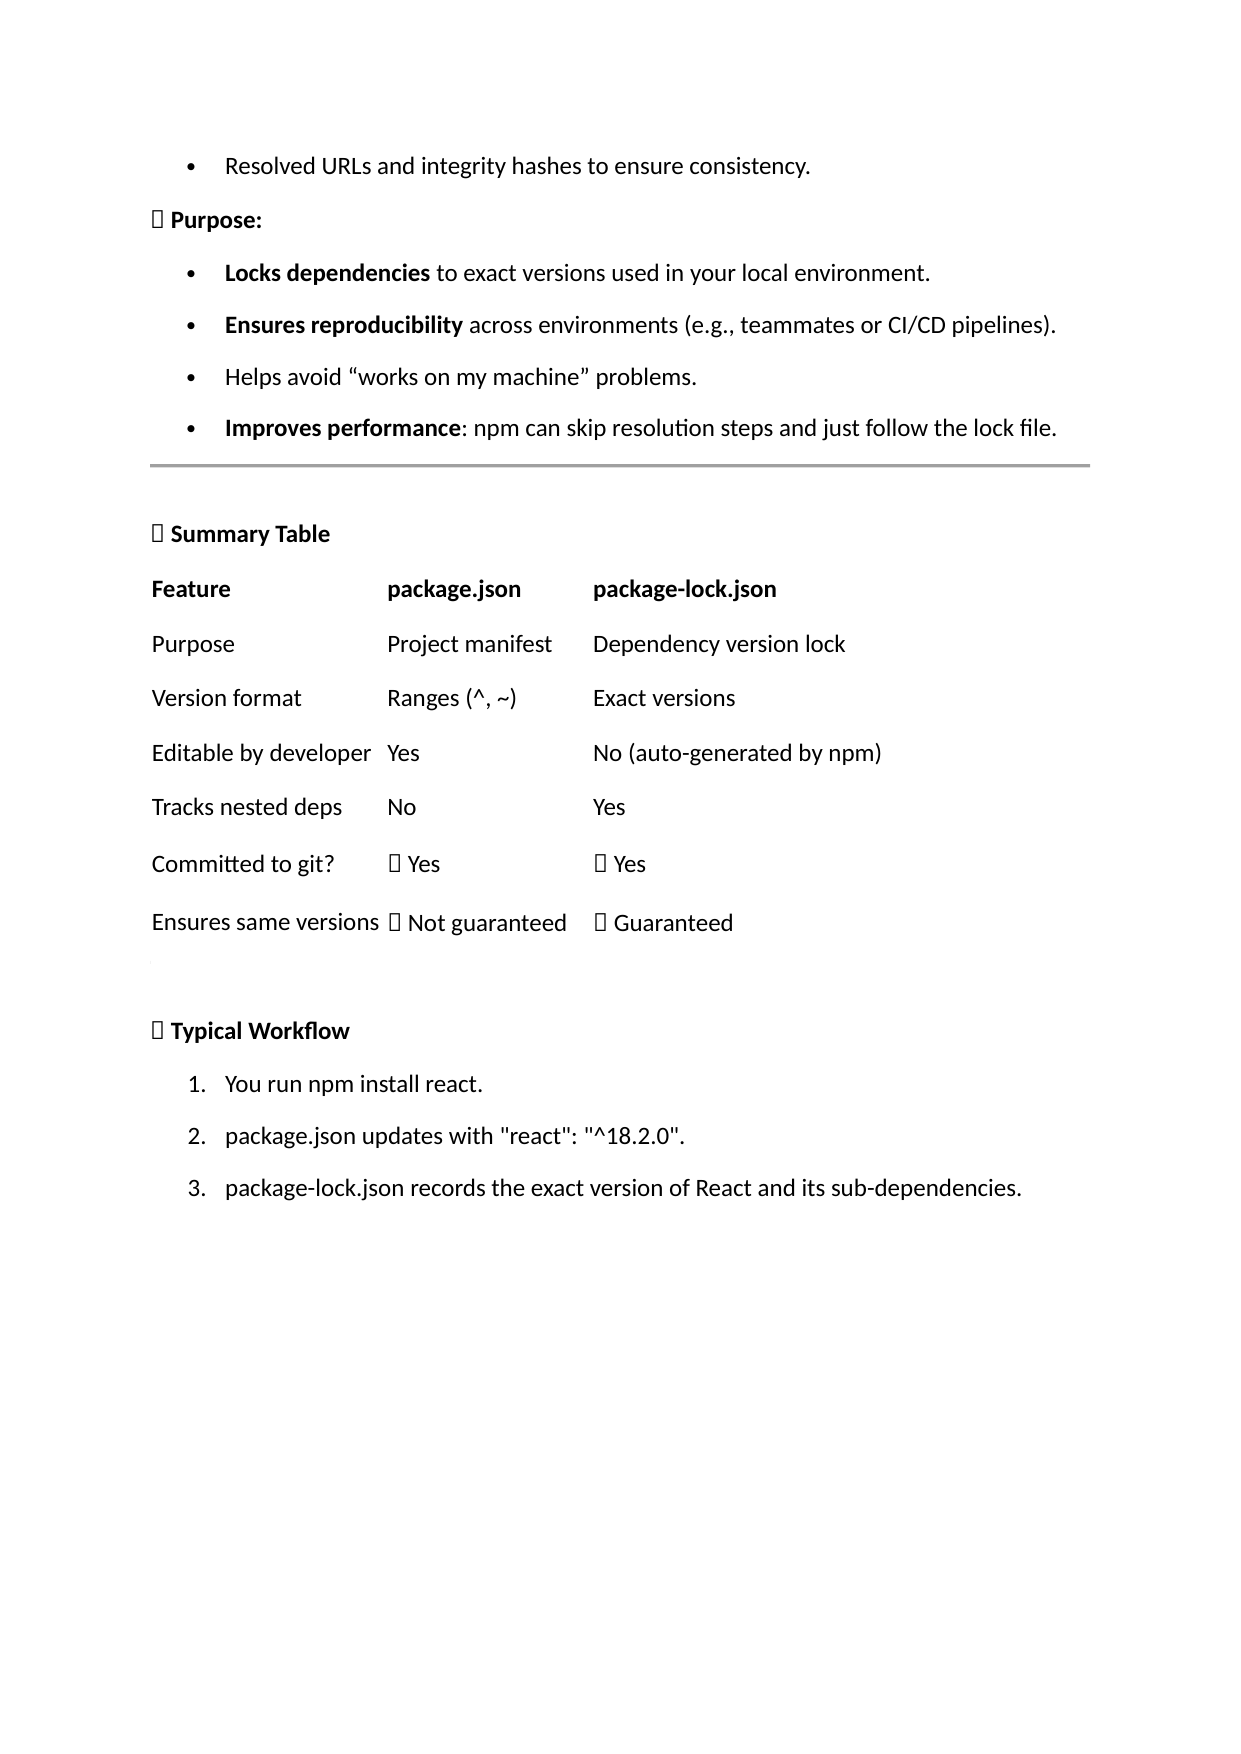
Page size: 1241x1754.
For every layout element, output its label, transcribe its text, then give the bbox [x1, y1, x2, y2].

list Improves performance: npm can skip resolution steps and just follow the lock file. [187, 412, 1090, 443]
text 🔄 Summary Table [150, 516, 1090, 550]
table_cell Ranges (^, ~) [386, 681, 591, 735]
table_cell ❌ Not guaranteed [386, 903, 591, 961]
table_cell No (auto-generated by npm) [591, 735, 888, 790]
table_cell Exact versions [591, 681, 888, 735]
list You run npm install react. [187, 1068, 1090, 1099]
table_header package.json [386, 572, 591, 626]
list Locks dependencies to exact versions used in your local environment. [187, 257, 1090, 288]
table_cell Purpose [150, 626, 386, 681]
table_cell Yes [591, 790, 888, 844]
table_cell Project manifest [386, 626, 591, 681]
list Helps avoid “works on my machine” problems. [187, 361, 1090, 391]
table_cell Dependency version lock [591, 626, 888, 681]
table_cell Editable by developer [150, 735, 386, 790]
table_header package-lock.json [591, 572, 888, 626]
table_header Feature [150, 572, 386, 626]
table_cell Ensures same versions [150, 903, 386, 961]
text 🔁 Typical Workflow [150, 1012, 1090, 1047]
table_cell Yes [386, 735, 591, 790]
list package-lock.json records the exact version of React and its sub-dependencies. [187, 1172, 1090, 1202]
table_cell Version format [150, 681, 386, 735]
table_cell ✅ Guaranteed [591, 903, 888, 961]
text 🔧 Purpose: [150, 202, 1090, 236]
list Ensures reproducibility across environments (e.g., teammates or CI/CD pipelines). [187, 309, 1090, 340]
table_cell Committed to git? [150, 845, 386, 903]
table_cell Tracks nested deps [150, 790, 386, 844]
table_cell No [386, 790, 591, 844]
table_cell ✅ Yes [386, 845, 591, 903]
table_cell ✅ Yes [591, 845, 888, 903]
list package.json updates with "react": "^18.2.0". [187, 1120, 1090, 1151]
list Resolved URLs and integrity hashes to ensure consistency. [187, 150, 1090, 181]
